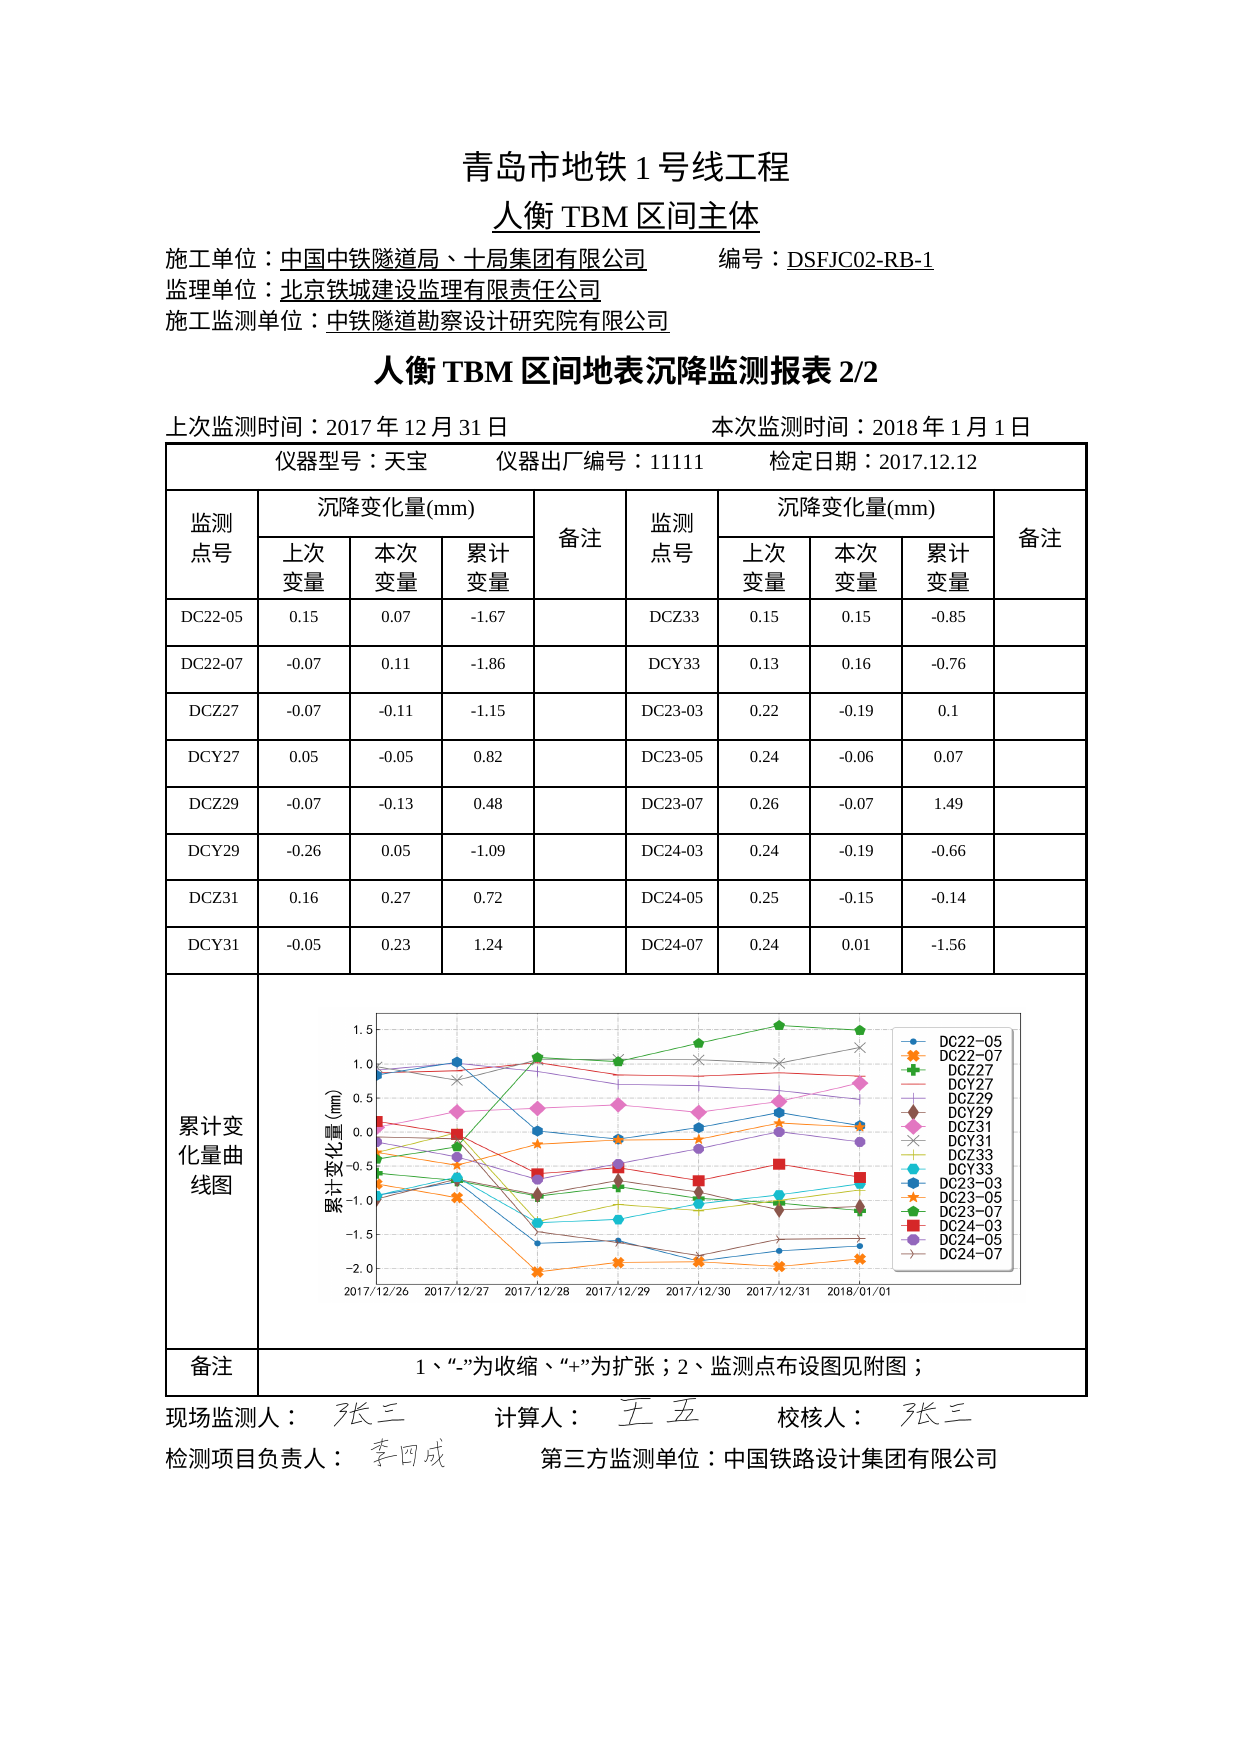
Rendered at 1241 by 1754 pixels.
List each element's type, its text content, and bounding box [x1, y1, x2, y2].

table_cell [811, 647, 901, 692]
picture [888, 1397, 1007, 1427]
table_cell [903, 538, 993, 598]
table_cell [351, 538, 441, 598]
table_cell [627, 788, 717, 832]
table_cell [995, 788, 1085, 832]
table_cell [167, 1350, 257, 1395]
text 人衡TBM区间地表沉降监测报表2/2 [165, 349, 1087, 392]
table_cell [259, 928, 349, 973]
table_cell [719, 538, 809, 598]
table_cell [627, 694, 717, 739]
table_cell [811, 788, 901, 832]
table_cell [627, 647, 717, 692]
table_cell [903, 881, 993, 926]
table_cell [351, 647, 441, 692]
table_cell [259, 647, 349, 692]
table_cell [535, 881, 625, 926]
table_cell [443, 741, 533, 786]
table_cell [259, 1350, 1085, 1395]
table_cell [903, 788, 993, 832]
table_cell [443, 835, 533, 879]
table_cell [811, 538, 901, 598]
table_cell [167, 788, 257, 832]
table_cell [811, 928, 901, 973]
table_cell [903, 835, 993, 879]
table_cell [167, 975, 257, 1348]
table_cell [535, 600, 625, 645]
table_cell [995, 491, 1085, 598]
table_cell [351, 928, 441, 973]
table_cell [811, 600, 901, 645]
text 监理单位：北京铁城建设监理有限责任公司 [165, 274, 1087, 305]
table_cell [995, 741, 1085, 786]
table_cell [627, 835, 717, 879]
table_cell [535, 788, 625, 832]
text 青岛市地铁1号线工程 [165, 159, 1087, 184]
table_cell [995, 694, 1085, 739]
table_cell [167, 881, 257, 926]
text 人衡TBM区间主体 [165, 184, 1087, 239]
picture [604, 1397, 723, 1427]
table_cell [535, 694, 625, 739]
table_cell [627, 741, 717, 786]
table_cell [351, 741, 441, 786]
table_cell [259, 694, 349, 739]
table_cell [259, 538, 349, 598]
picture [367, 1437, 486, 1468]
text 施工监测单位：中铁隧道勘察设计研究院有限公司 [165, 305, 1087, 337]
text 检测项目负责人： 第三方监测单位：中国铁路设计集团有限公司 [165, 1438, 1087, 1474]
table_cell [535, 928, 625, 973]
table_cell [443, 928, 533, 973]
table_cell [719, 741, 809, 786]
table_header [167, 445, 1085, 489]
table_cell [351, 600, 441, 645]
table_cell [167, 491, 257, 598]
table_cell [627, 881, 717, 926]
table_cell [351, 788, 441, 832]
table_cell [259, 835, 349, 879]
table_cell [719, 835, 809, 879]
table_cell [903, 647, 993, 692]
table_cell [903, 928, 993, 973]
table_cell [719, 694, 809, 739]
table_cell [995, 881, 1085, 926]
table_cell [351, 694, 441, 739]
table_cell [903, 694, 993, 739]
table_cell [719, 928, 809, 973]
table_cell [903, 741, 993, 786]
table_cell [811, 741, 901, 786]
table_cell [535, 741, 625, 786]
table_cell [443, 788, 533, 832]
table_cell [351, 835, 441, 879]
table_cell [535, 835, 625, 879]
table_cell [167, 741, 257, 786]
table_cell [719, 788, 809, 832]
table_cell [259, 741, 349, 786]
text 上次监测时间：2017年12月31日 本次监测时间：2018年1月1日 [165, 411, 1087, 442]
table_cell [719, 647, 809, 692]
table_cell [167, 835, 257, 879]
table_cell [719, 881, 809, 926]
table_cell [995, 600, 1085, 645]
text 施工单位：中国中铁隧道局、十局集团有限公司 编号：DSFJC02-RB-1 [165, 243, 1087, 274]
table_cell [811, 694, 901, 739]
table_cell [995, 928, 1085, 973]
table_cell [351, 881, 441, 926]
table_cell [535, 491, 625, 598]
picture [317, 1007, 1027, 1303]
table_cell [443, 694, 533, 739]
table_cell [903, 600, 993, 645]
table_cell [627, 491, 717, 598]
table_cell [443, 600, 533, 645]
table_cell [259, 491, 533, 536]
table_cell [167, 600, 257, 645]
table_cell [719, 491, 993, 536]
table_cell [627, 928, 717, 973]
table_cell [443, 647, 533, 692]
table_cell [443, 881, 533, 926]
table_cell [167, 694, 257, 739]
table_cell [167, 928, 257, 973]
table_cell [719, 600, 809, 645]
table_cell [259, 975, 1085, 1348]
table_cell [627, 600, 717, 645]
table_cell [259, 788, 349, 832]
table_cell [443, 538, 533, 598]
picture [321, 1397, 440, 1427]
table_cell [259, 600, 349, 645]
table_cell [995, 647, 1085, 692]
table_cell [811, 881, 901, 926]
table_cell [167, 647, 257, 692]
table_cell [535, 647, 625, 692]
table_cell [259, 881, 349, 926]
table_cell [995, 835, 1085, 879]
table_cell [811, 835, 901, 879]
